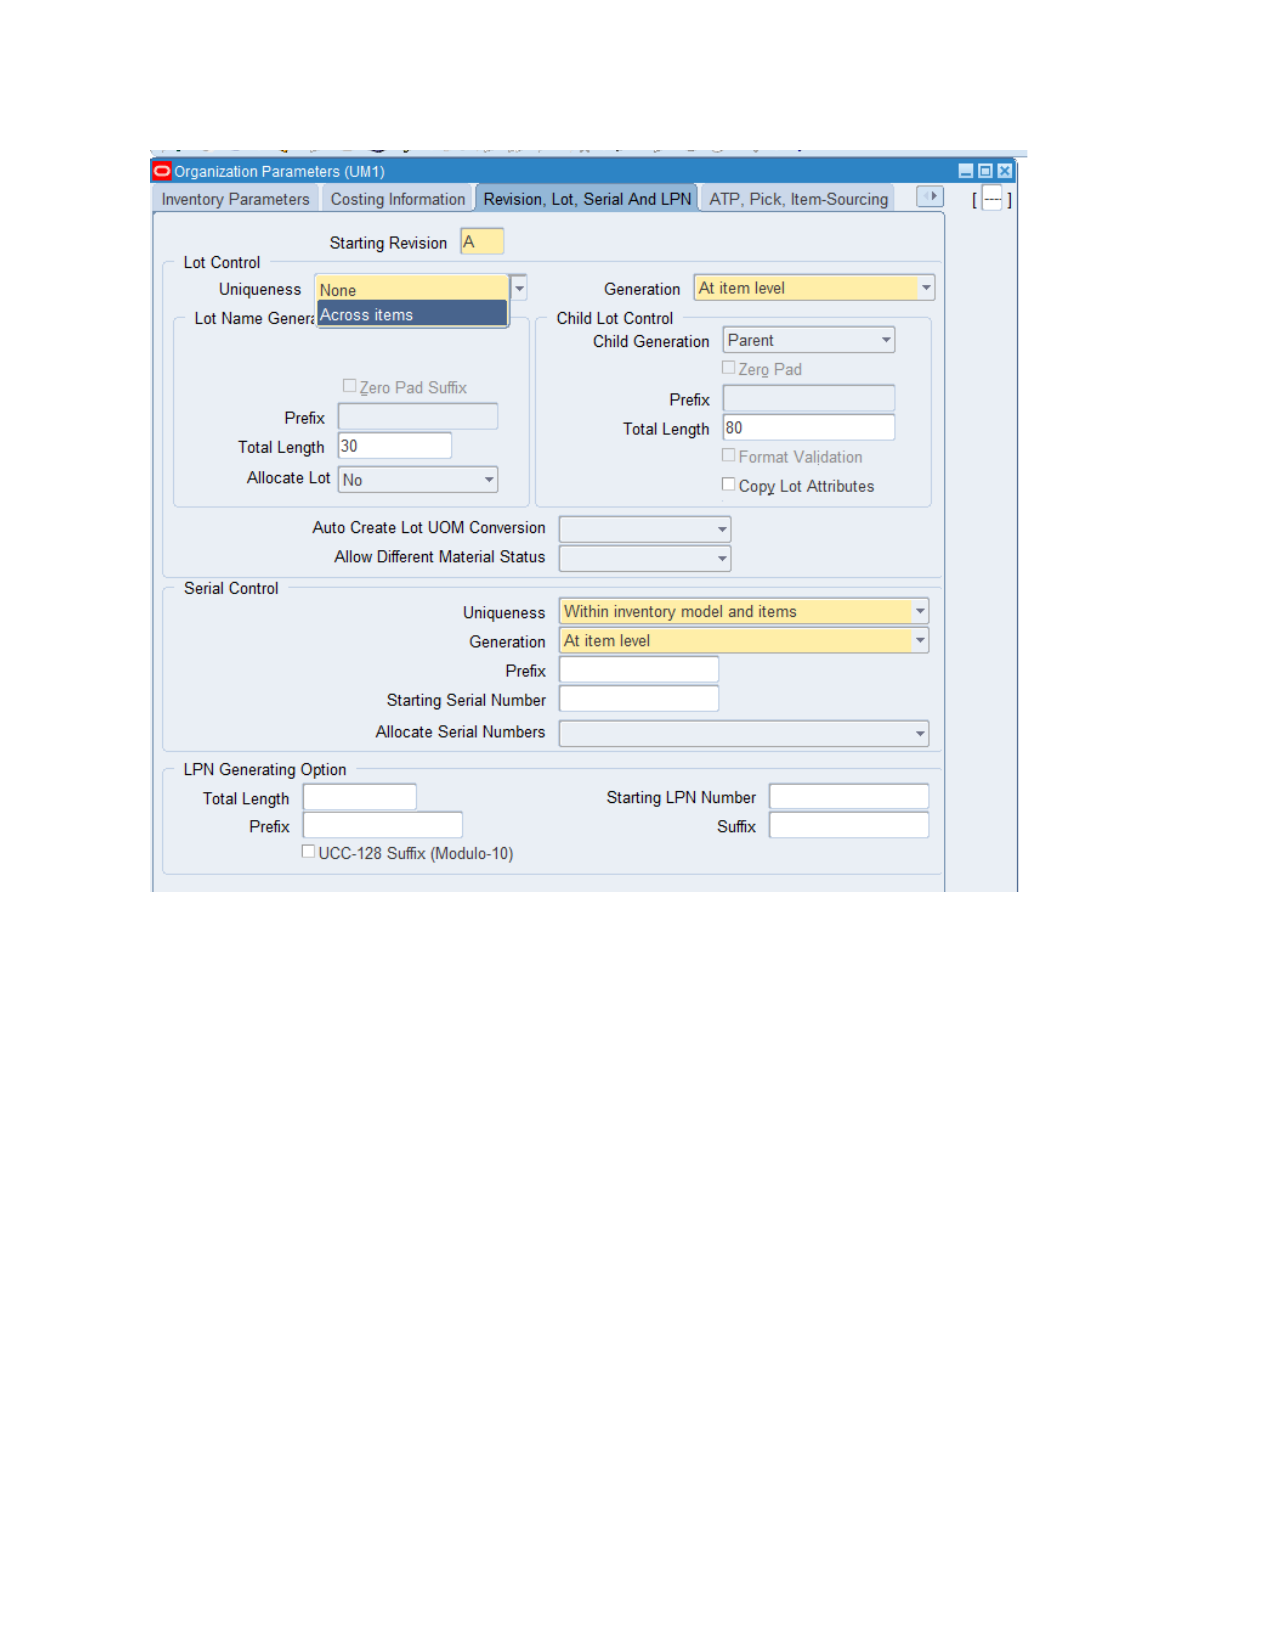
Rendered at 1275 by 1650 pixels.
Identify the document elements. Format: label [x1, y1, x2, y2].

picture [150, 150, 1028, 892]
